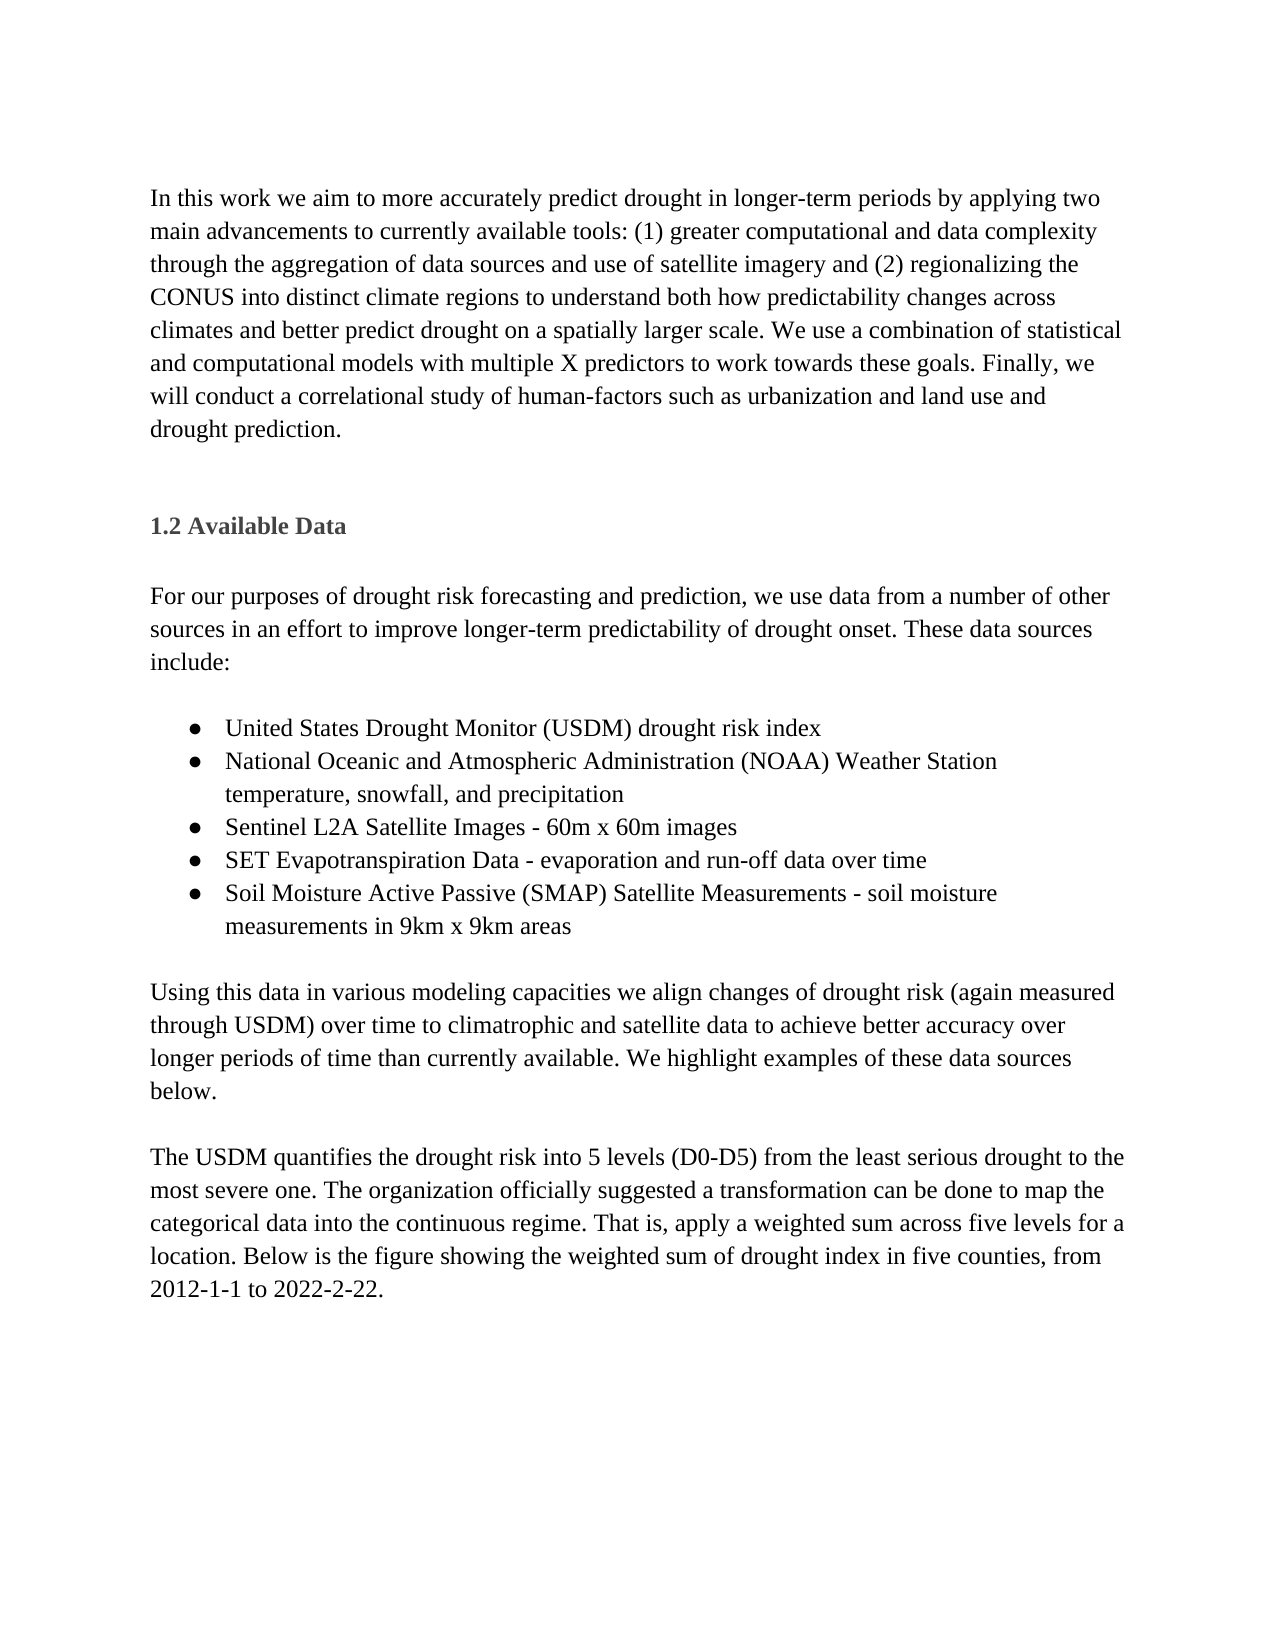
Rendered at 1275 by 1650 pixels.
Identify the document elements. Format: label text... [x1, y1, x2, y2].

text In this work we aim to more accurately predict drought in longer-term periods by applying two main advancements to currently available tools: (1) greater computational and data complexity through the aggregation of data sources and use of satellite imagery and (2) regionalizing the CONUS into distinct climate regions to understand both how predictability changes across climates and better predict drought on a spatially larger scale. We use a combination of statistical and computational models with multiple X predictors to work towards these goals. Finally, we will conduct a correlational study of human-factors such as urbanization and land use and drought prediction. [150, 183, 1125, 443]
list National Oceanic and Atmospheric Administration (NOAA) Weather Station temperature, snowfall, and precipitation [187, 746, 1125, 808]
list Soil Moisture Active Passive (SMAP) Satellite Measurements - soil moisture measurements in 9km x 9km areas [187, 878, 1125, 940]
list SET Evapotranspiration Data - evaporation and run-off data over time [187, 845, 1125, 874]
subtitle 1.2 Available Data [150, 511, 1125, 539]
text For our purposes of drought risk forecasting and prediction, we use data from a number of other sources in an effort to improve longer-term predictability of drought onset. These data sources include: [150, 581, 1125, 676]
list United States Drought Monitor (USDM) drought risk index [187, 713, 1125, 742]
list Sentinel L2A Satellite Images - 60m x 60m images [187, 812, 1125, 841]
text Using this data in various modeling capacities we align changes of drought risk (again measured through USDM) over time to climatrophic and satellite data to achieve better accuracy over longer periods of time than currently available. We highlight examples of these data sources below. [150, 977, 1125, 1105]
text The USDM quantifies the drought risk into 5 levels (D0-D5) from the least serious drought to the most severe one. The organization officially suggested a transformation can be done to map the categorical data into the continuous regime. That is, apply a weighted sum across five levels for a location. Below is the figure showing the weighted sum of drought index in five counties, from 2012-1-1 to 2022-2-22. [150, 1142, 1125, 1303]
